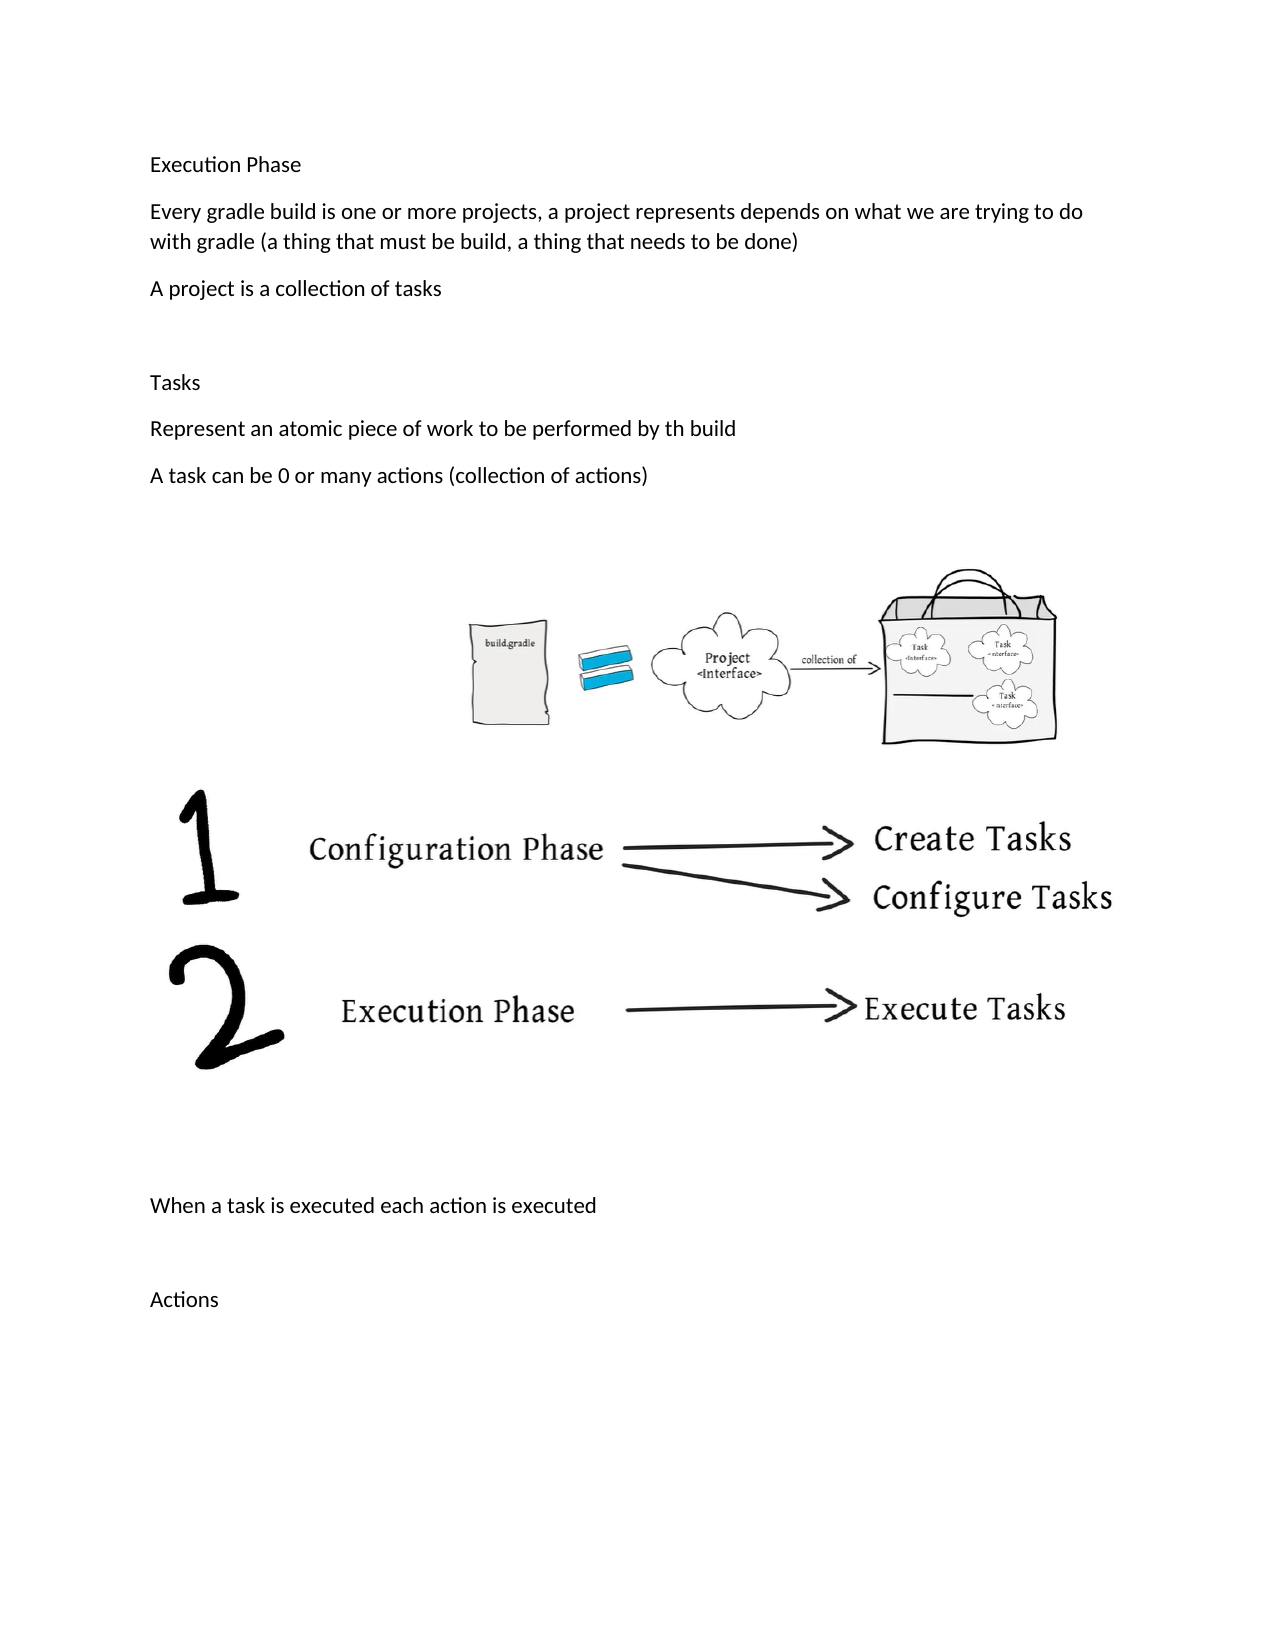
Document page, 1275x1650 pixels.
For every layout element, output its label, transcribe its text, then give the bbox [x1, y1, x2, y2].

text Every gradle build is one or more projects, a project represents depends on what we are trying to do with gradle (a thing that must be build, a thing that needs to be done) [150, 197, 1125, 255]
text Represent an atomic piece of work to be performed by th build [150, 414, 1125, 443]
text When a task is executed each action is executed [150, 1191, 1125, 1219]
text Execution Phase [150, 150, 1125, 178]
text Tasks [150, 368, 1125, 396]
text Actions [150, 1285, 1125, 1313]
text A project is a collection of tasks [150, 274, 1125, 302]
picture [150, 555, 1125, 1079]
text A task can be 0 or many actions (collection of actions) [150, 461, 1125, 489]
